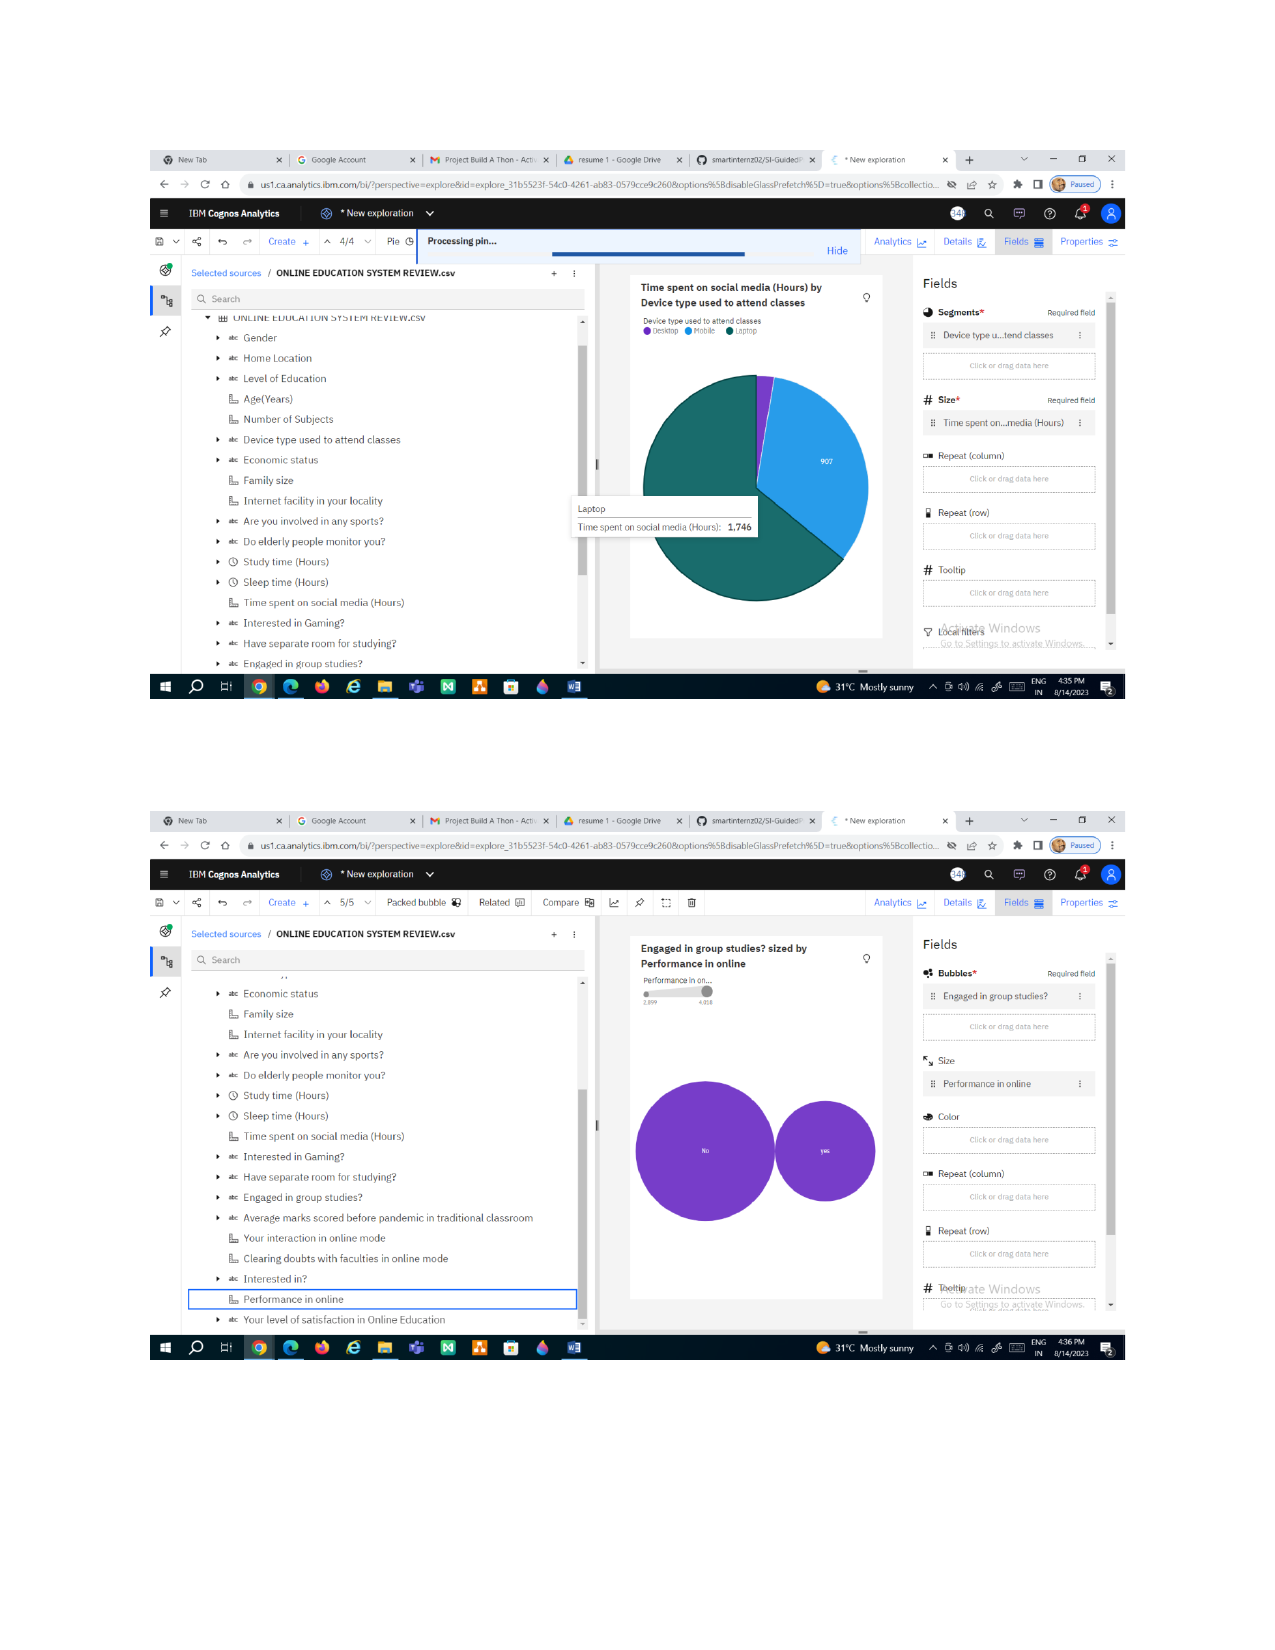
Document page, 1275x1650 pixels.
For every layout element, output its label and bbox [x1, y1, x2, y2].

picture [150, 811, 1125, 1360]
picture [150, 150, 1125, 699]
